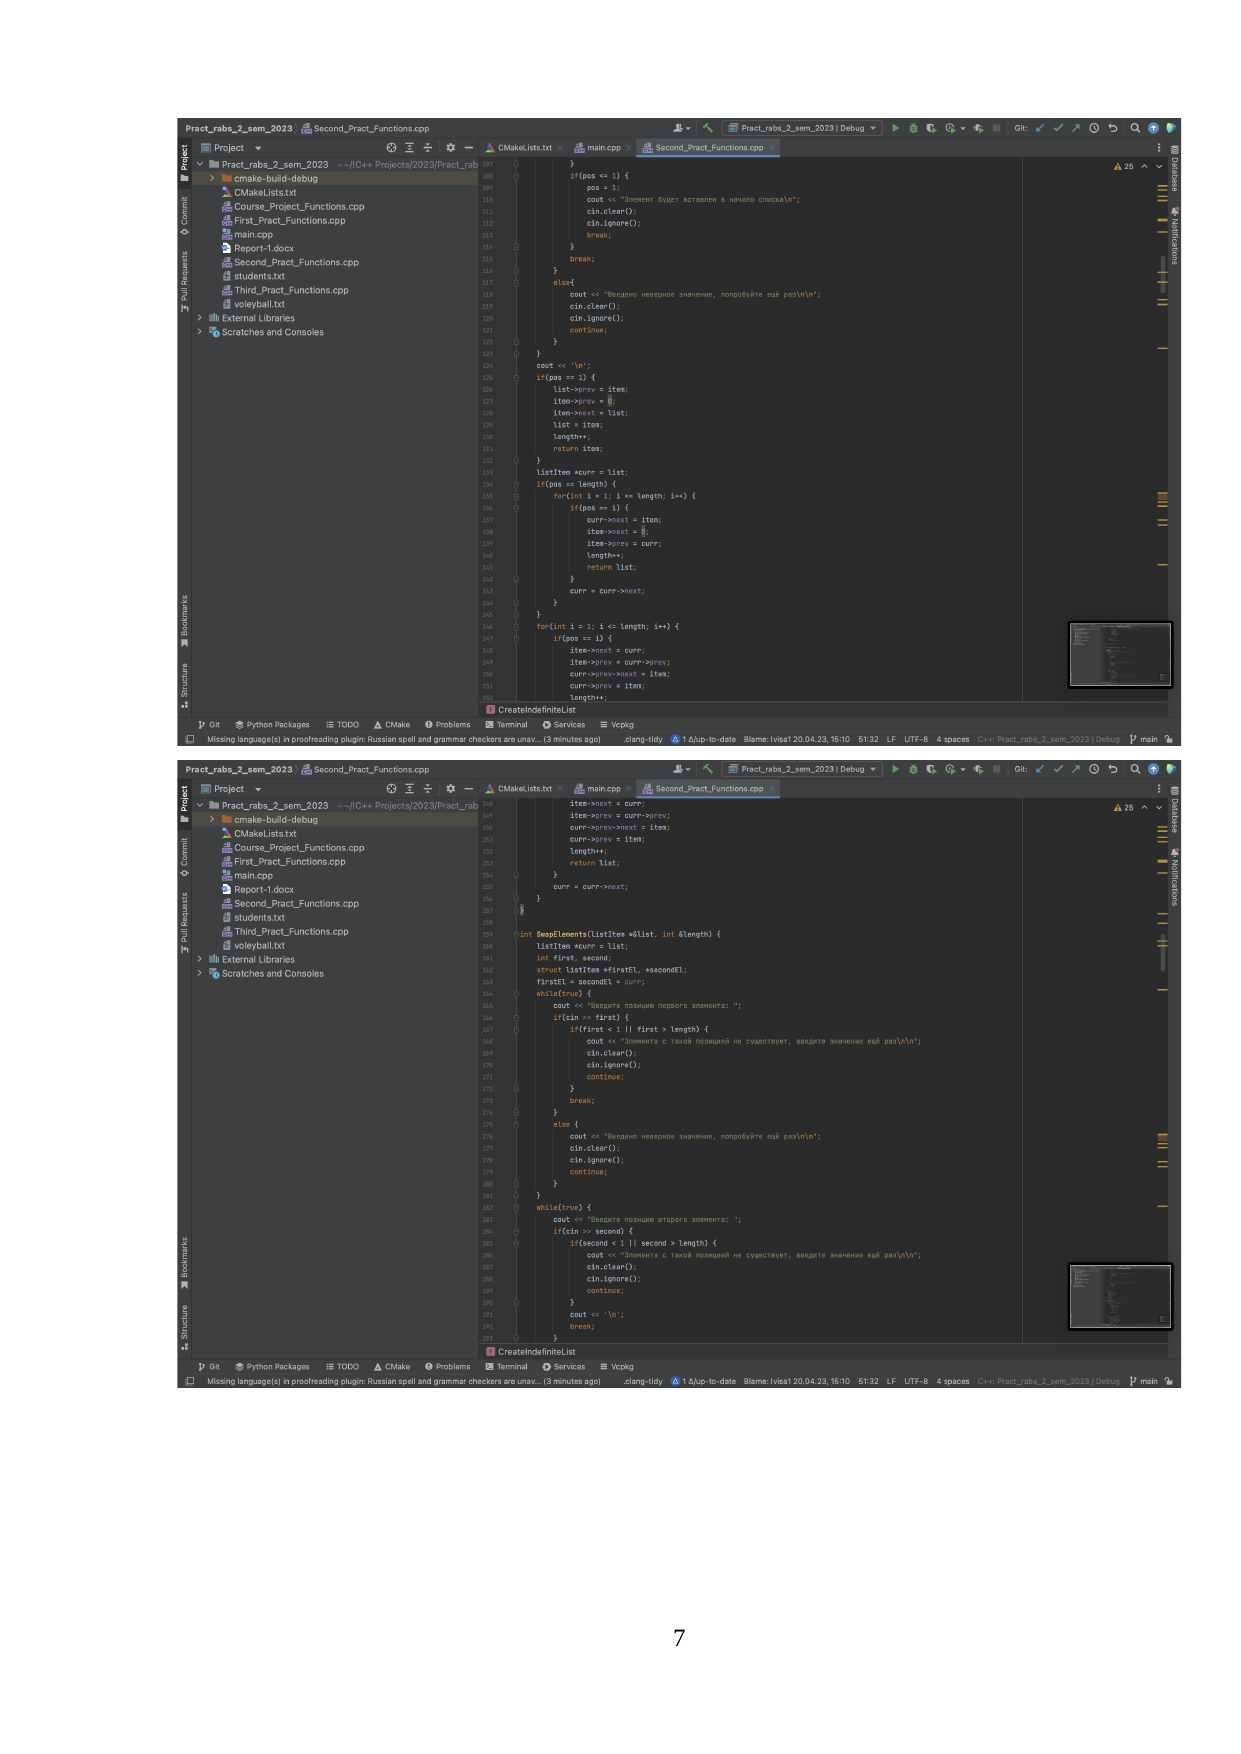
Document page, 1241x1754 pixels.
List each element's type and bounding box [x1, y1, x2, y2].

picture [177, 760, 1182, 1388]
picture [177, 118, 1182, 746]
